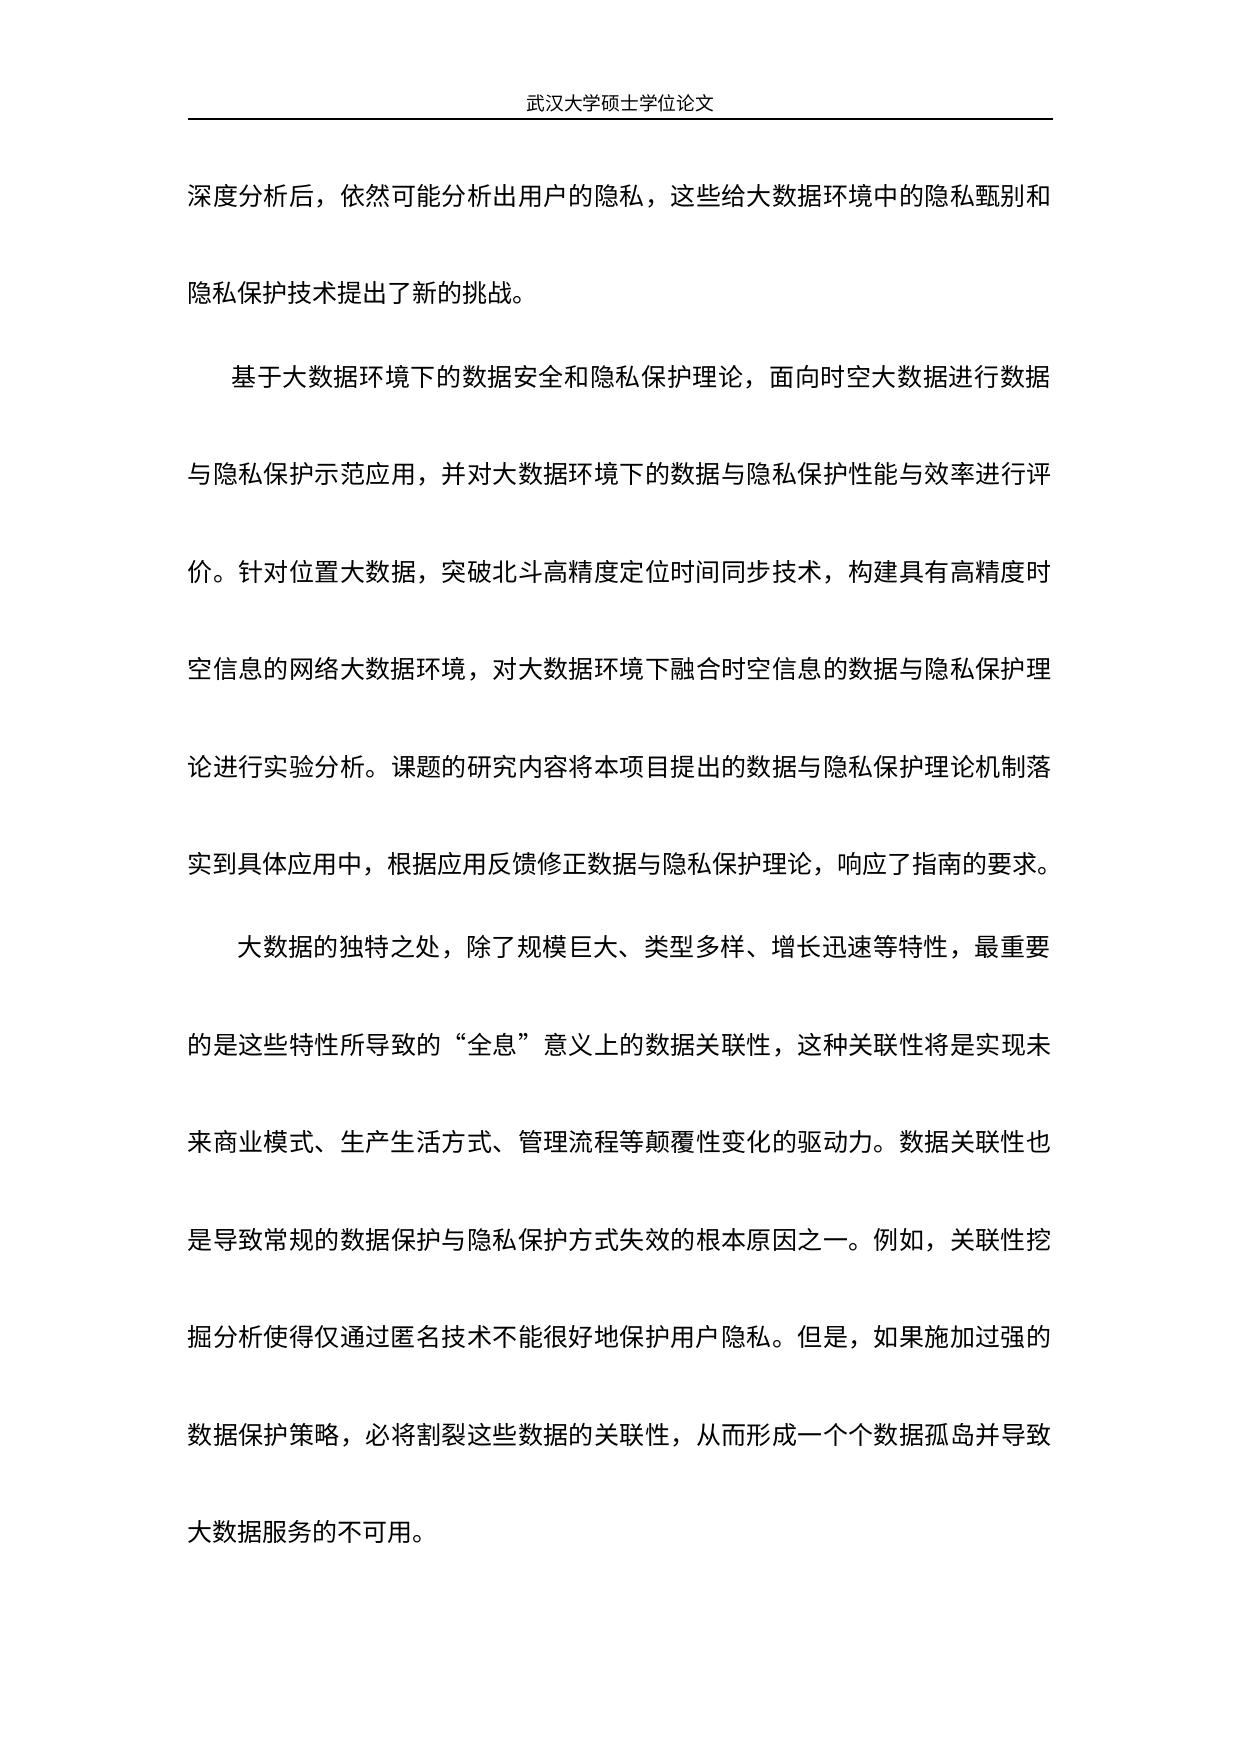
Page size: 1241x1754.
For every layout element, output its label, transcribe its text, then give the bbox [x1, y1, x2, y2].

text 大数据的独特之处，除了规模巨大、类型多样、增长迅速等特性，最重要的是这些特性所导致的“全息”意义上的数据关联性，这种关联性将是实现未来商业模式、生产生活方式、管理流程等颠覆性变化的驱动力。数据关联性也是导致常规的数据保护与隐私保护方式失效的根本原因之一。例如，关联性挖掘分析使得仅通过匿名技术不能很好地保护用户隐私。但是，如果施加过强的数据保护策略，必将割裂这些数据的关联性，从而形成一个个数据孤岛并导致大数据服务的不可用。 [187, 913, 1053, 1563]
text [187, 162, 1053, 324]
text 基于大数据环境下的数据安全和隐私保护理论，面向时空大数据进行数据与隐私保护示范应用，并对大数据环境下的数据与隐私保护性能与效率进行评价。针对位置大数据，突破北斗高精度定位时间同步技术，构建具有高精度时空信息的网络大数据环境，对大数据环境下融合时空信息的数据与隐私保护理论进行实验分析。课题的研究内容将本项目提出的数据与隐私保护理论机制落实到具体应用中，根据应用反馈修正数据与隐私保护理论，响应了指南的要求。 [187, 343, 1053, 895]
